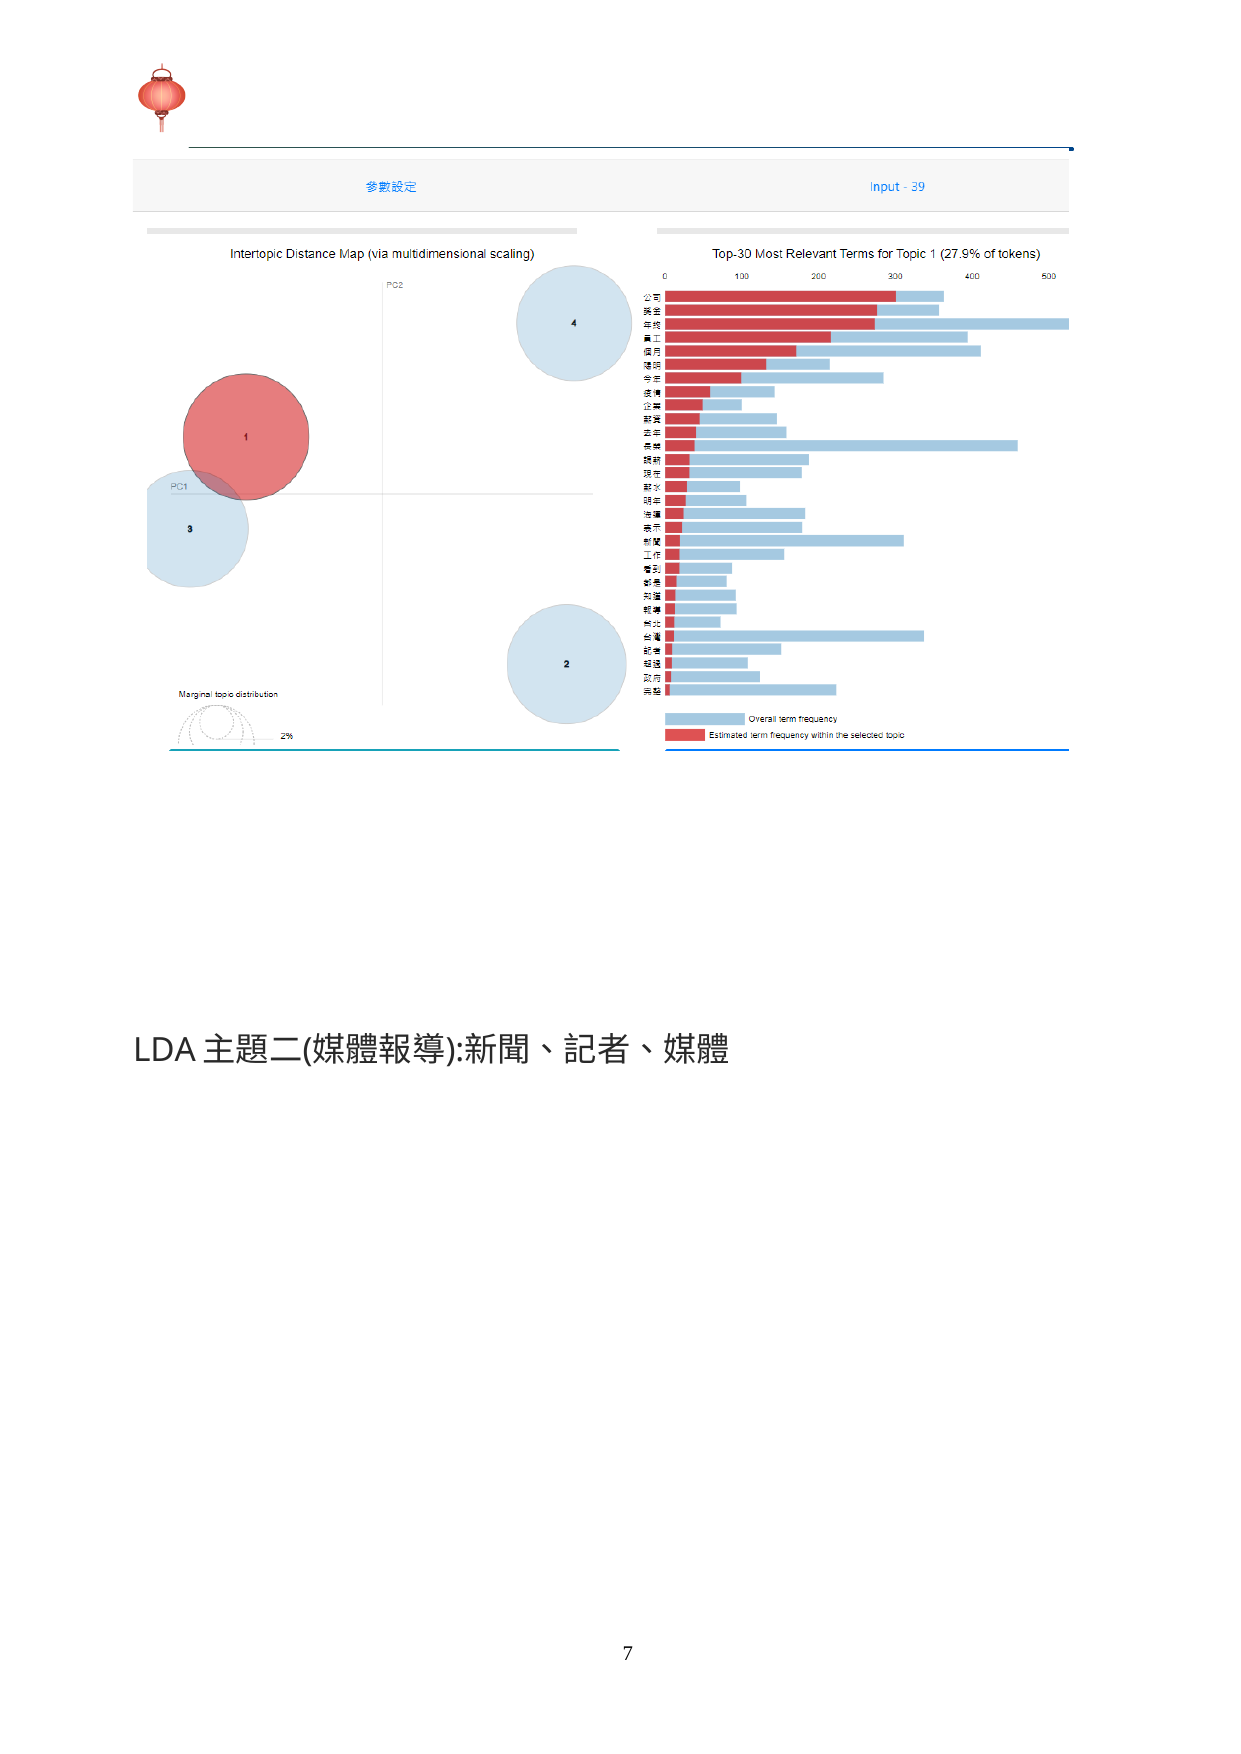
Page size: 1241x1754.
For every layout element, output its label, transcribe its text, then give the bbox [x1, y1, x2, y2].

text LDA主題二(媒體報導):新聞、記者、媒體 [464, 1023, 1122, 1072]
text LDA主題二(媒體報導):新聞、記者、媒體 [133, 1023, 302, 1072]
picture [132, 148, 1069, 751]
picture [124, 58, 203, 144]
